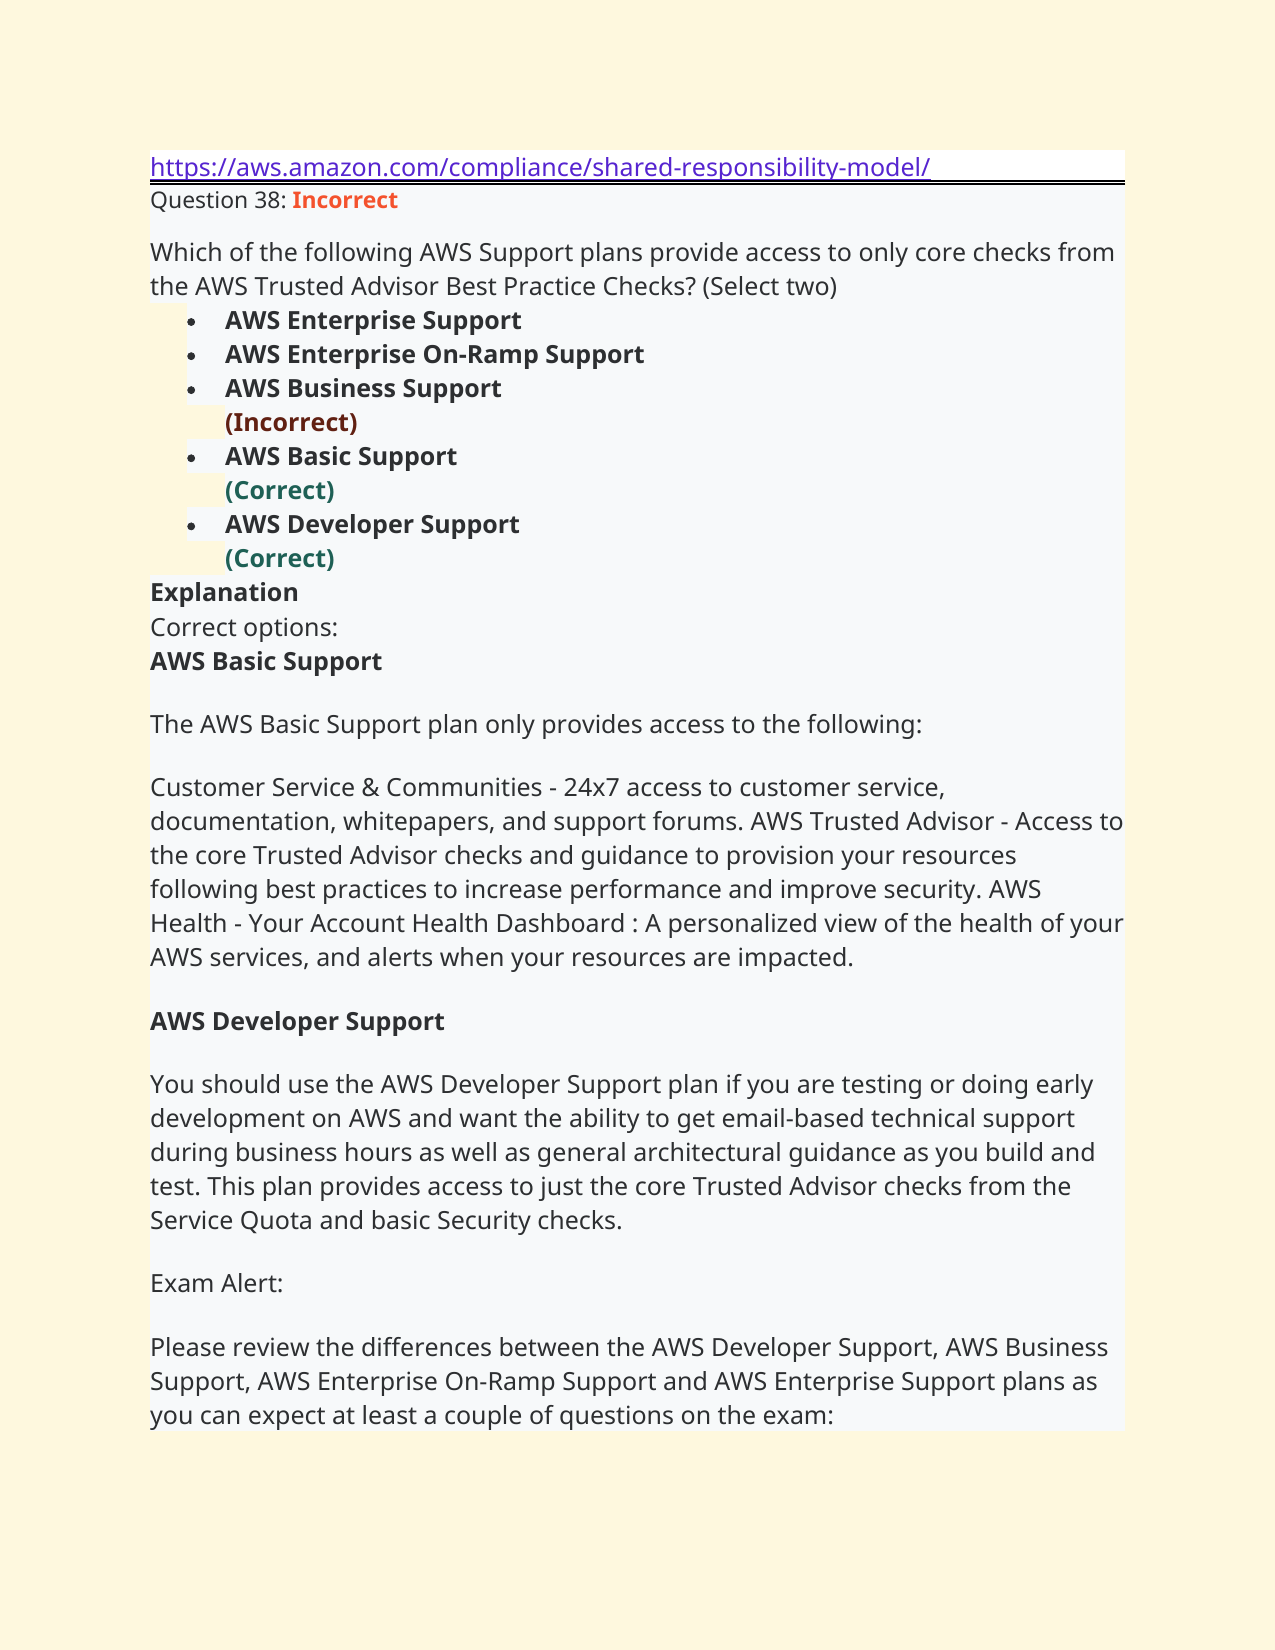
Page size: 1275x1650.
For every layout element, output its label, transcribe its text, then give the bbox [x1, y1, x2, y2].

list AWS Developer Support [187, 507, 1125, 541]
list AWS Basic Support [187, 439, 1125, 473]
text Question 38: Incorrect [150, 185, 1125, 215]
text Please review the differences between the AWS Developer Support, AWS Business Support, AWS Enterprise On-Ramp Support and AWS Enterprise Support plans as you can expect at least a couple of questions on the exam: [150, 1329, 1125, 1431]
list AWS Enterprise Support [187, 303, 1125, 337]
text https://aws.amazon.com/compliance/shared-responsibility-model/ [150, 150, 1125, 180]
subtitle Explanation [150, 575, 1125, 609]
text Exam Alert: [150, 1266, 1125, 1300]
text (Correct) [225, 473, 1125, 507]
text (Correct) [225, 541, 1125, 575]
text Customer Service & Communities - 24x7 access to customer service, documentation, whitepapers, and support forums. AWS Trusted Advisor - Access to the core Trusted Advisor checks and guidance to provision your resources following best practices to increase performance and improve security. AWS Health - Your Account Health Dashboard : A personalized view of the health of your AWS services, and alerts when your resources are impacted. [150, 770, 1125, 974]
text Correct options: [150, 609, 1125, 643]
list AWS Enterprise On-Ramp Support [187, 337, 1125, 371]
text You should use the AWS Developer Support plan if you are testing or doing early development on AWS and want the ability to get email-based technical support during business hours as well as general architectural guidance as you build and test. This plan provides access to just the core Trusted Advisor checks from the Service Quota and basic Security checks. [150, 1066, 1125, 1237]
list AWS Business Support [187, 371, 1125, 405]
text (Incorrect) [225, 405, 1125, 439]
text AWS Developer Support [150, 1003, 1125, 1037]
text The AWS Basic Support plan only provides access to the following: [150, 706, 1125, 741]
text Which of the following AWS Support plans provide access to only core checks from the AWS Trusted Advisor Best Practice Checks? (Select two) [150, 234, 1125, 303]
text AWS Basic Support [150, 643, 1125, 677]
